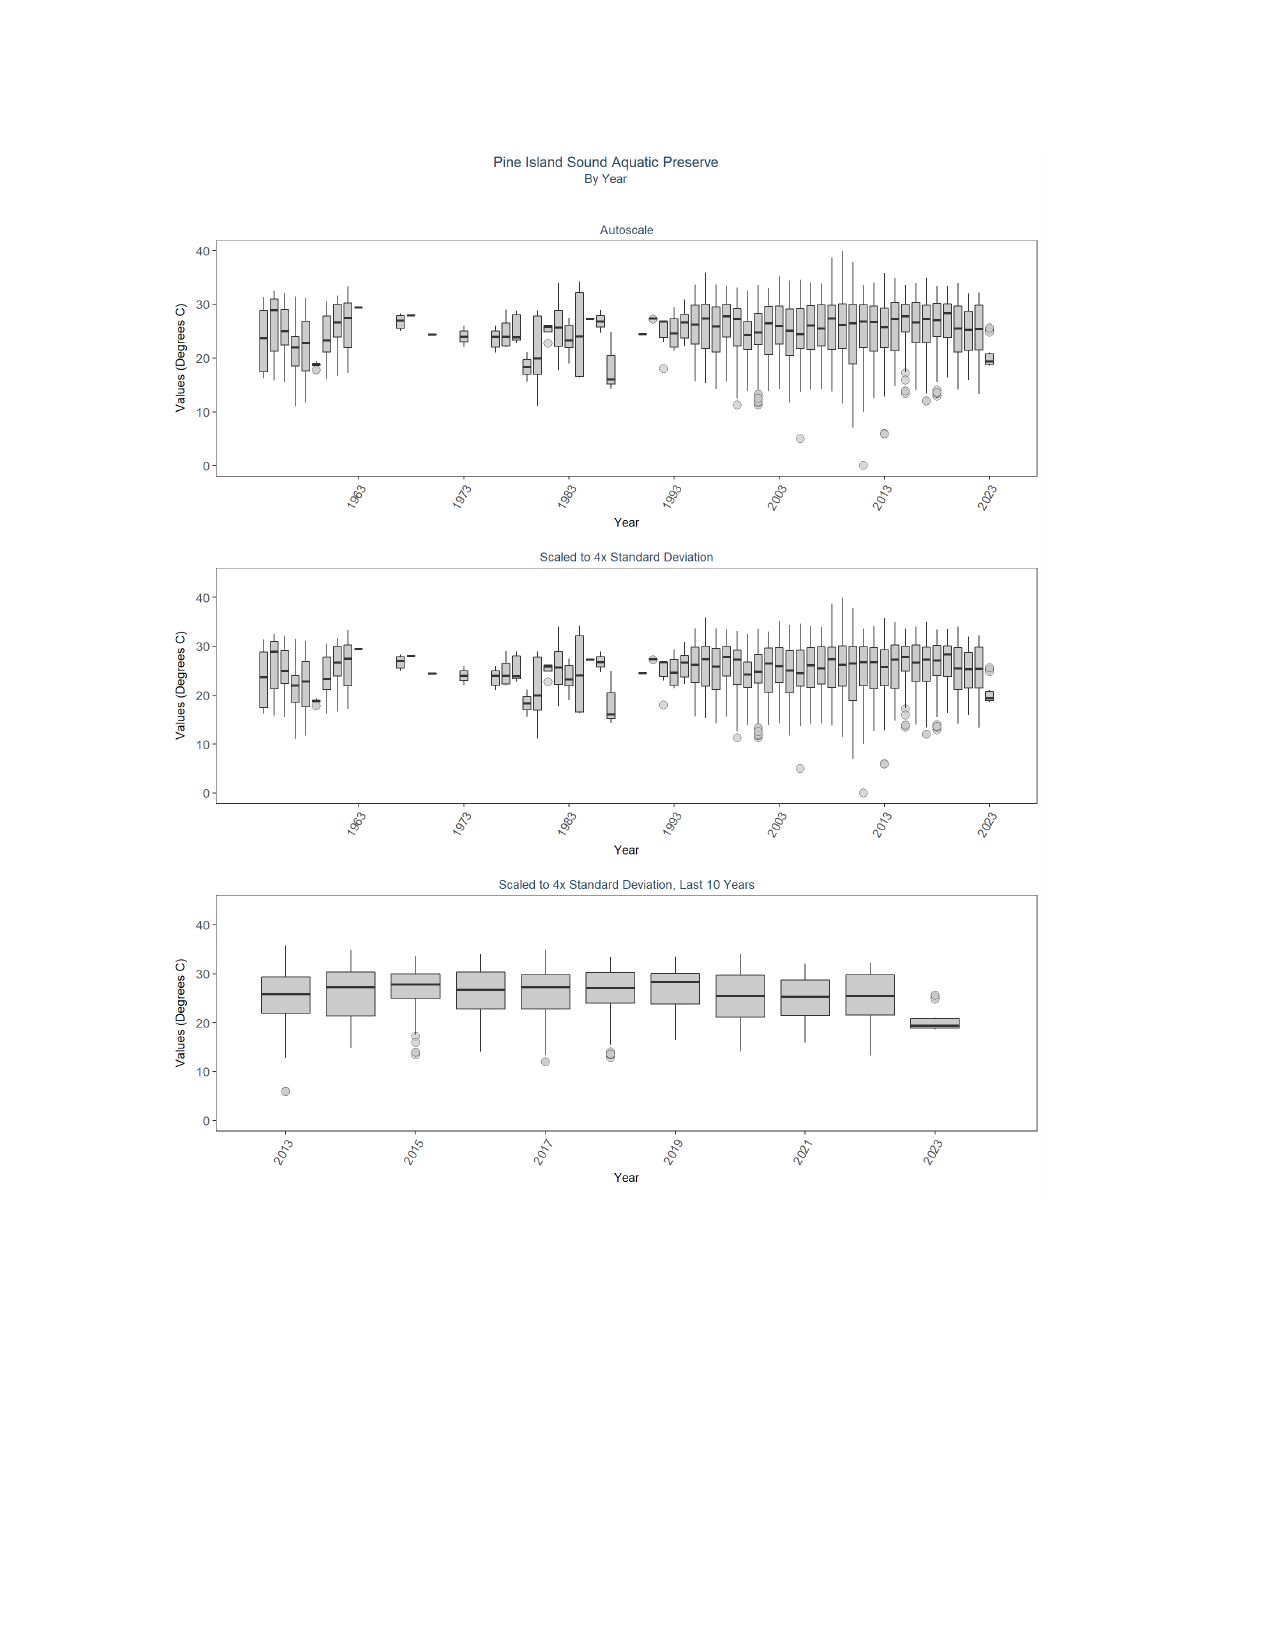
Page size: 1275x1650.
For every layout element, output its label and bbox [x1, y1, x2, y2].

picture [168, 150, 1044, 1200]
